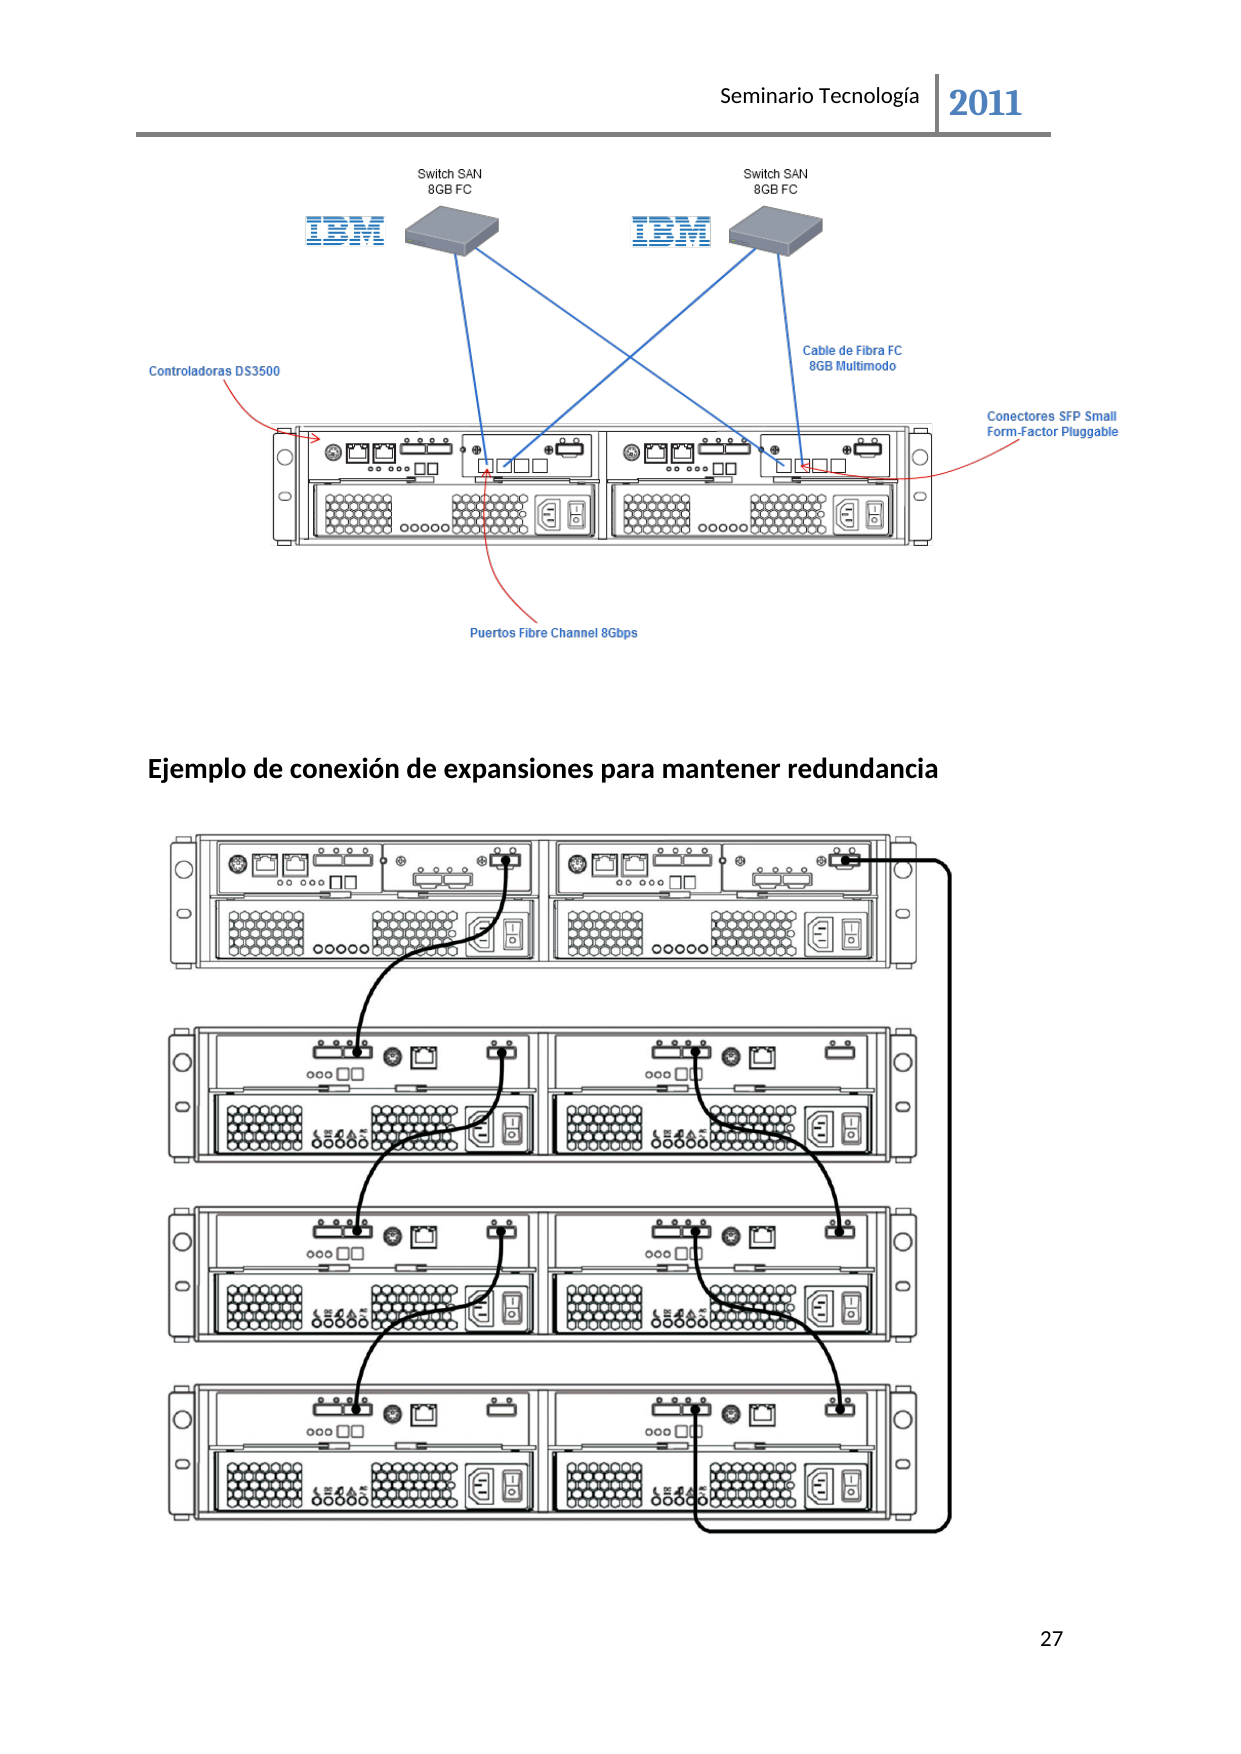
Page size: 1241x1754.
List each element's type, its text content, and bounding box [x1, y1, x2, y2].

text Ejemplo de conexión de expansiones para mantener redundancia [148, 750, 1063, 786]
picture [165, 827, 954, 1535]
picture [147, 164, 1135, 664]
